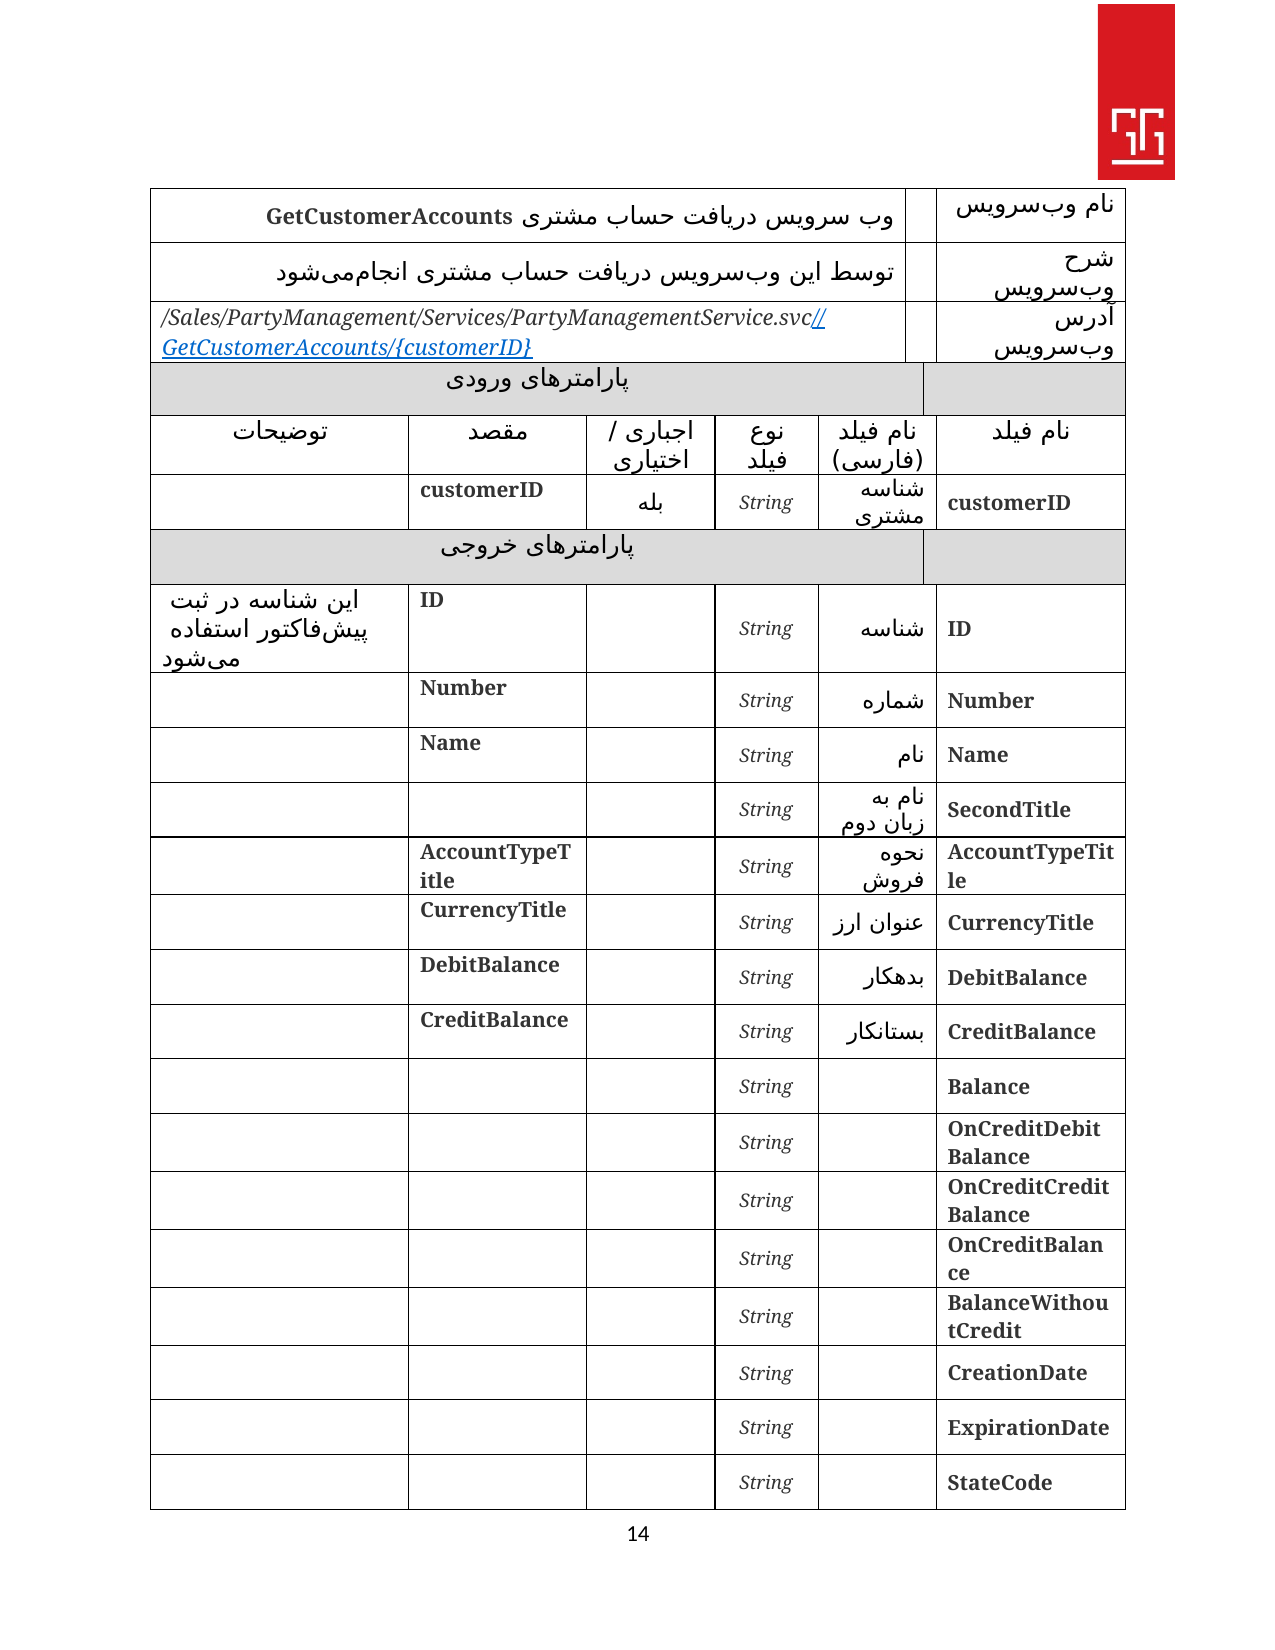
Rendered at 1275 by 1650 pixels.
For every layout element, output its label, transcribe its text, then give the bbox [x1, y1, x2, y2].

table_cell String [716, 673, 818, 727]
table_cell String [716, 1455, 818, 1509]
table_cell ID [409, 585, 586, 672]
table_cell [819, 1455, 936, 1509]
table_cell String [716, 475, 818, 529]
table_cell [151, 1005, 408, 1058]
table_cell شماره [819, 673, 936, 727]
table_cell String [716, 1288, 818, 1345]
table_cell توسط این وب‌سرویس دریافت حساب مشتری انجام‌می‌شود [151, 243, 905, 301]
table_cell [151, 1288, 408, 1345]
table_cell [587, 1005, 714, 1058]
table_cell [409, 783, 586, 836]
table_cell [587, 1114, 714, 1171]
table_cell [587, 585, 714, 672]
table_cell [924, 363, 1125, 415]
table_cell StateCode [937, 1455, 1125, 1509]
picture [1096, 4, 1175, 177]
table_cell /Sales/PartyManagement/Services/PartyManagementService.svc//GetCustomerAccounts/{customerID} [151, 302, 905, 362]
table_cell DebitBalance [409, 950, 586, 1004]
table_cell [587, 950, 714, 1004]
table_cell [819, 1230, 936, 1287]
table_cell این شناسه در ثبت پیش‌فاکتور استفاده می‌شود [151, 585, 408, 672]
table_cell String [716, 1400, 818, 1454]
table_cell String [716, 1005, 818, 1058]
table_cell ExpirationDate [937, 1400, 1125, 1454]
table_cell [151, 1230, 408, 1287]
table_cell [151, 673, 408, 727]
table_cell [409, 1288, 586, 1345]
table_cell AccountTypeTitle [409, 838, 586, 894]
table_cell String [716, 1346, 818, 1399]
table_cell [587, 673, 714, 727]
table_cell عنوان ارز [819, 895, 936, 949]
table_cell [151, 895, 408, 949]
table_cell [587, 1172, 714, 1229]
table_cell Number [937, 673, 1125, 727]
table_cell نحوه فروش [819, 838, 936, 894]
table_cell شرح وب‌سرویس [937, 243, 1125, 301]
table_cell String [716, 585, 818, 672]
table_cell OnCreditCreditBalance [937, 1172, 1125, 1229]
table_cell OnCreditBalance [937, 1230, 1125, 1287]
table_cell [151, 1114, 408, 1171]
table_cell [819, 1288, 936, 1345]
table_cell توضیحات [151, 416, 408, 474]
table_cell بله [587, 475, 714, 529]
table_cell AccountTypeTitle [937, 838, 1125, 894]
table_cell پارامترهای خروجی [151, 530, 923, 584]
table_cell [587, 838, 714, 894]
table_cell نام به زبان دوم [819, 783, 936, 836]
table_cell [151, 1455, 408, 1509]
table_cell [587, 1059, 714, 1113]
table_header [906, 189, 936, 242]
table_cell OnCreditDebitBalance [937, 1114, 1125, 1171]
table_cell [819, 1059, 936, 1113]
table_cell [924, 530, 1125, 584]
table_cell [151, 1059, 408, 1113]
table_cell [409, 1455, 586, 1509]
table_cell نوع فیلد [716, 416, 818, 474]
table_cell بدهکار [819, 950, 936, 1004]
table_cell [151, 950, 408, 1004]
table_cell [151, 1400, 408, 1454]
table_cell [819, 1172, 936, 1229]
table_cell String [716, 783, 818, 836]
table_cell [906, 302, 936, 362]
table_cell String [716, 950, 818, 1004]
table_cell [587, 1288, 714, 1345]
table_cell [151, 783, 408, 836]
table_cell پارامترهای ورودی [151, 363, 923, 415]
table_cell نام فیلد [937, 416, 1125, 474]
table_cell Name [937, 728, 1125, 782]
table_cell [587, 895, 714, 949]
table_cell [587, 783, 714, 836]
table_header نام وب‌سرویس [937, 189, 1125, 242]
table_cell [587, 728, 714, 782]
table_cell [409, 1172, 586, 1229]
table_header وب سرویس دریافت حساب مشتری GetCustomerAccounts [151, 189, 905, 242]
table_cell [151, 475, 408, 529]
table_cell بستانکار [819, 1005, 936, 1058]
table_cell اجباری / اختیاری [587, 416, 714, 474]
table_cell CreationDate [937, 1346, 1125, 1399]
table_cell [587, 1346, 714, 1399]
table_cell String [716, 838, 818, 894]
table_cell CurrencyTitle [937, 895, 1125, 949]
table_cell مقصد [409, 416, 586, 474]
table_cell BalanceWithoutCredit [937, 1288, 1125, 1345]
table_cell [151, 1346, 408, 1399]
table_cell شناسه [819, 585, 936, 672]
table_cell String [716, 1230, 818, 1287]
table_cell String [716, 895, 818, 949]
table_cell [151, 838, 408, 894]
table_cell [819, 1114, 936, 1171]
table_cell [409, 1400, 586, 1454]
table_cell customerID [409, 475, 586, 529]
table_cell نام فیلد (فارسی) [819, 416, 936, 474]
table_cell نام [819, 728, 936, 782]
table_cell CurrencyTitle [409, 895, 586, 949]
table_cell [587, 1230, 714, 1287]
table_cell [819, 1400, 936, 1454]
table_cell CreditBalance [937, 1005, 1125, 1058]
table_cell Number [409, 673, 586, 727]
table_cell [409, 1114, 586, 1171]
table_cell String [716, 728, 818, 782]
table_cell [409, 1230, 586, 1287]
table_cell [409, 1346, 586, 1399]
table_cell آدرس وب‌سرویس [937, 302, 1125, 362]
table_cell [151, 728, 408, 782]
table_cell [906, 243, 936, 301]
table_cell Balance [937, 1059, 1125, 1113]
table_cell ID [937, 585, 1125, 672]
table_cell [819, 1346, 936, 1399]
table_cell [587, 1400, 714, 1454]
table_cell Name [409, 728, 586, 782]
table_cell customerID [937, 475, 1125, 529]
table_cell [409, 1059, 586, 1113]
table_cell String [716, 1059, 818, 1113]
table_cell String [716, 1114, 818, 1171]
table_cell [151, 1172, 408, 1229]
table_cell SecondTitle [937, 783, 1125, 836]
table_cell String [716, 1172, 818, 1229]
table_cell CreditBalance [409, 1005, 586, 1058]
table_cell DebitBalance [937, 950, 1125, 1004]
table_cell [587, 1455, 714, 1509]
table_cell شناسه مشتری [819, 475, 936, 529]
